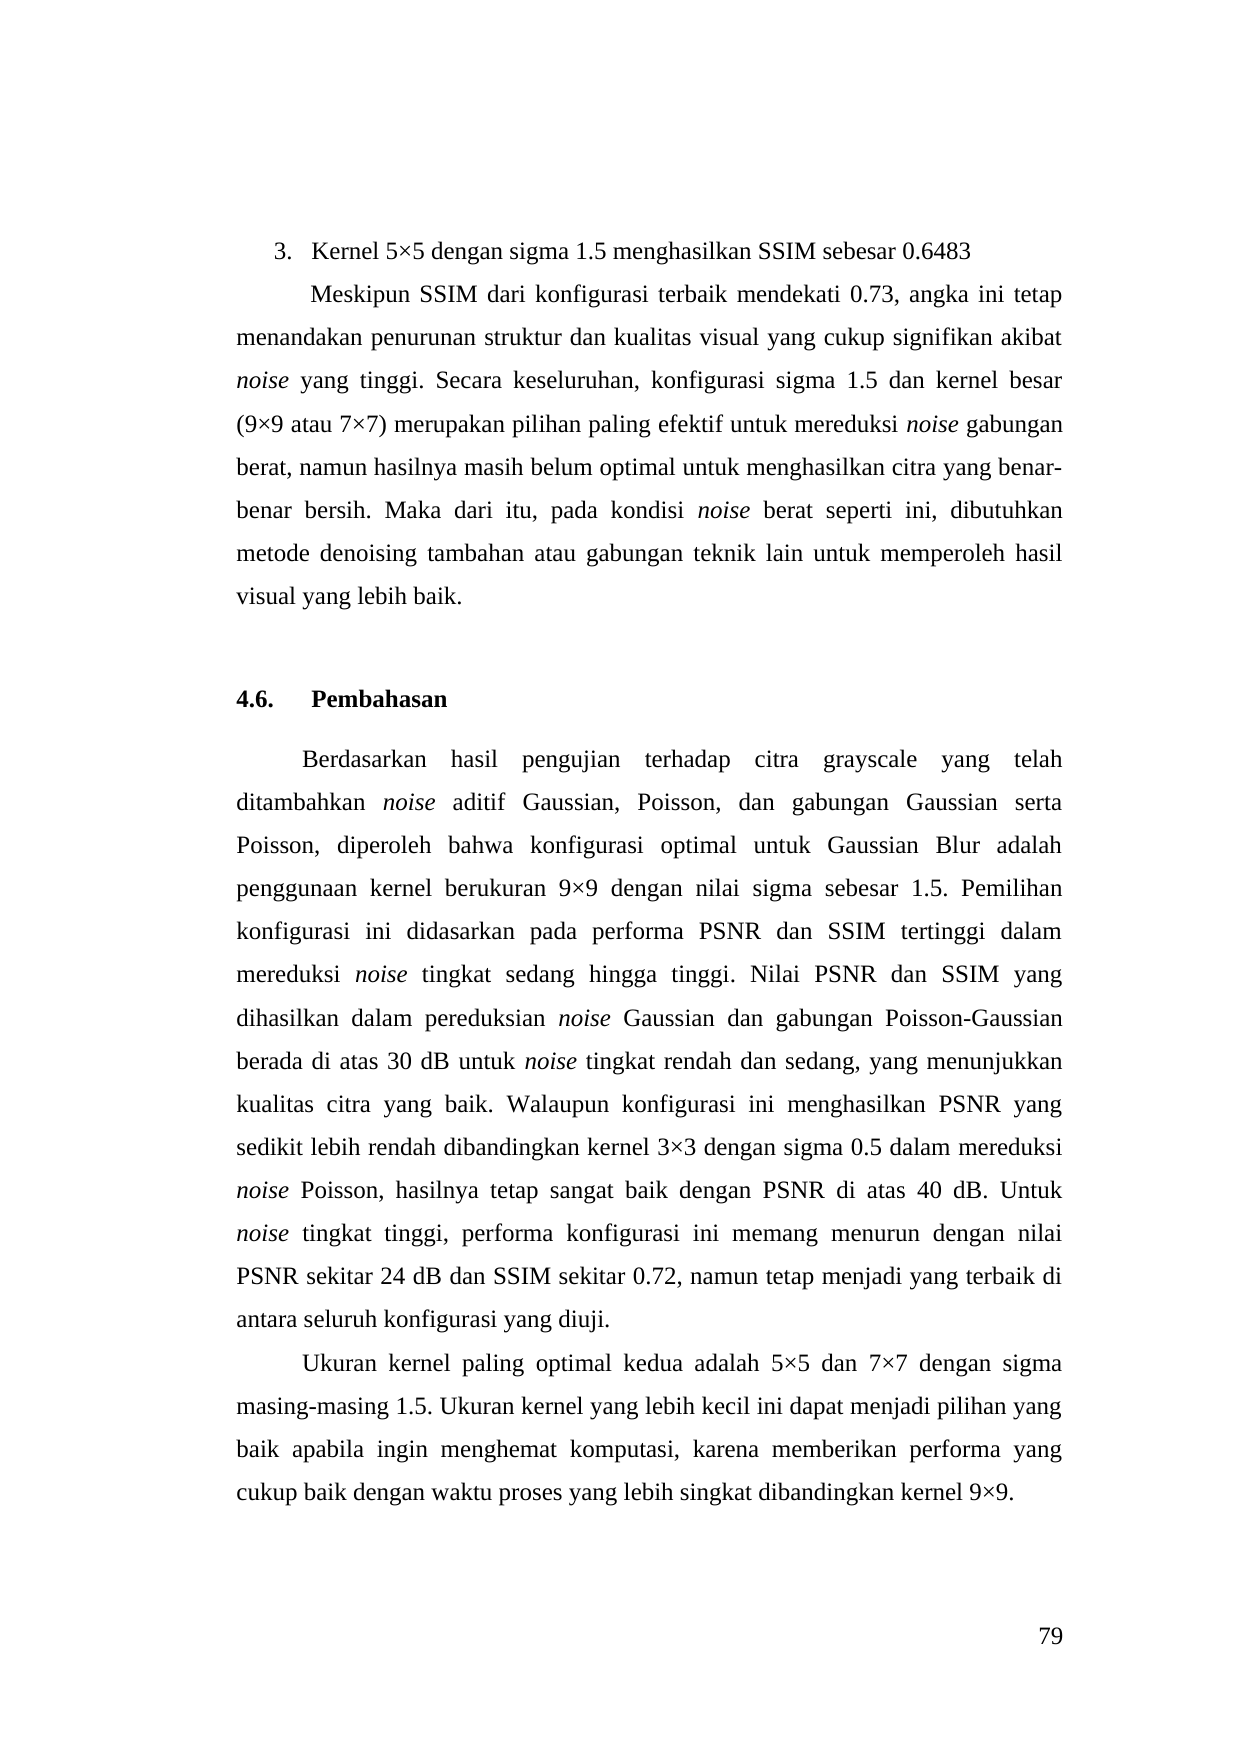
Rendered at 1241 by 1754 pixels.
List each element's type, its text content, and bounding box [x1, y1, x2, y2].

subtitle Pembahasan [236, 684, 1063, 713]
text Meskipun SSIM dari konfigurasi terbaik mendekati 0.73, angka ini tetap menandakan penurunan struktur dan kualitas visual yang cukup signifikan akibat noise yang tinggi. Secara keseluruhan, konfigurasi sigma 1.5 dan kernel besar (9×9 atau 7×7) merupakan pilihan paling efektif untuk mereduksi noise gabungan berat, namun hasilnya masih belum optimal untuk menghasilkan citra yang benar-benar bersih. Maka dari itu, pada kondisi noise berat seperti ini, dibutuhkan metode denoising tambahan atau gabungan teknik lain untuk memperoleh hasil visual yang lebih baik. [236, 279, 1063, 610]
list Kernel 5×5 dengan sigma 1.5 menghasilkan SSIM sebesar 0.6483 [274, 236, 1063, 265]
text Ukuran kernel paling optimal kedua adalah 5×5 dan 7×7 dengan sigma masing-masing 1.5. Ukuran kernel yang lebih kecil ini dapat menjadi pilihan yang baik apabila ingin menghemat komputasi, karena memberikan performa yang cukup baik dengan waktu proses yang lebih singkat dibandingkan kernel 9×9. [236, 1348, 1063, 1506]
text Berdasarkan hasil pengujian terhadap citra grayscale yang telah ditambahkan noise aditif Gaussian, Poisson, dan gabungan Gaussian serta Poisson, diperoleh bahwa konfigurasi optimal untuk Gaussian Blur adalah penggunaan kernel berukuran 9×9 dengan nilai sigma sebesar 1.5. Pemilihan konfigurasi ini didasarkan pada performa PSNR dan SSIM tertinggi dalam mereduksi noise tingkat sedang hingga tinggi. Nilai PSNR dan SSIM yang dihasilkan dalam pereduksian noise Gaussian dan gabungan Poisson-Gaussian berada di atas 30 dB untuk noise tingkat rendah dan sedang, yang menunjukkan kualitas citra yang baik. Walaupun konfigurasi ini menghasilkan PSNR yang sedikit lebih rendah dibandingkan kernel 3×3 dengan sigma 0.5 dalam mereduksi noise Poisson, hasilnya tetap sangat baik dengan PSNR di atas 40 dB. Untuk noise tingkat tinggi, performa konfigurasi ini memang menurun dengan nilai PSNR sekitar 24 dB dan SSIM sekitar 0.72, namun tetap menjadi yang terbaik di antara seluruh konfigurasi yang diuji. [236, 744, 1063, 1333]
